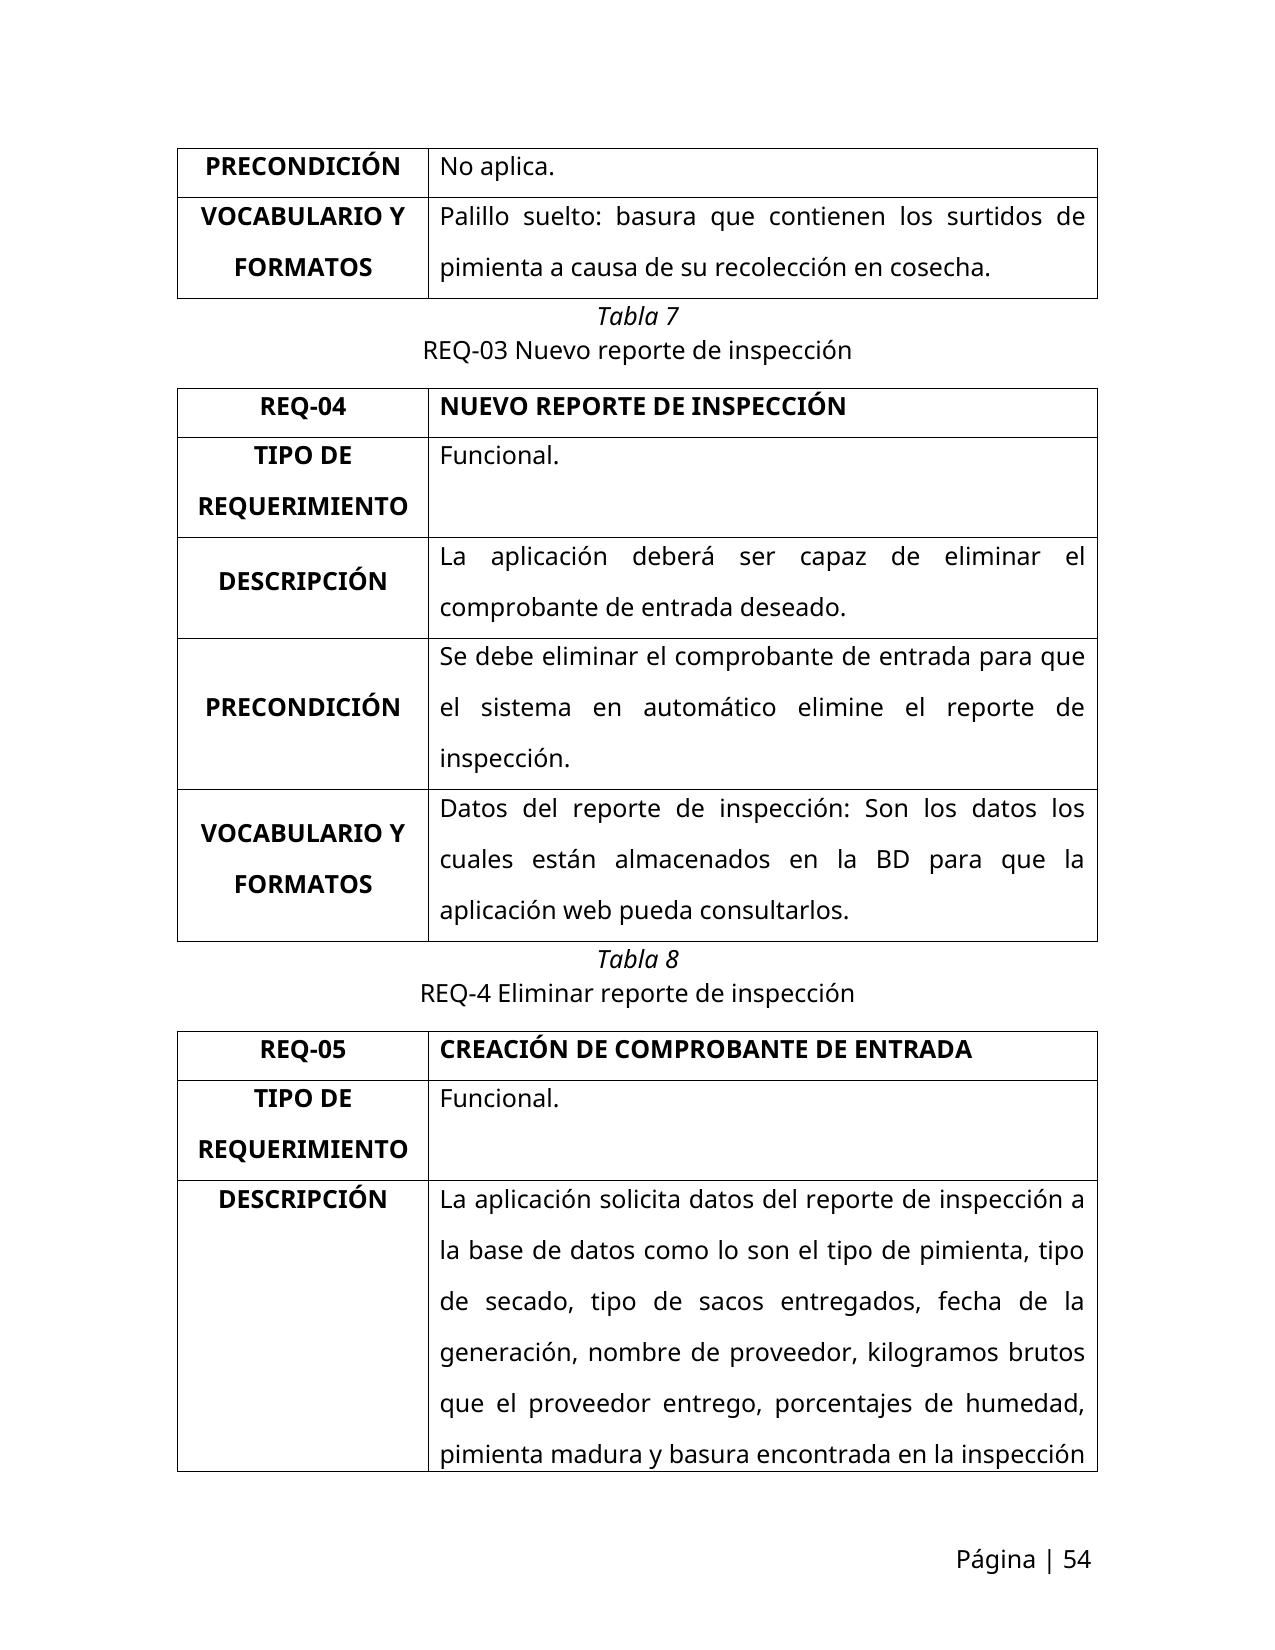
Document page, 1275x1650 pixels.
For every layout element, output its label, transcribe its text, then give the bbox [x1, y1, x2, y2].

table_cell DESCRIPCIÓN [178, 1181, 428, 1471]
table_cell Funcional. [429, 438, 1097, 537]
table_header REQ-05 [178, 1032, 428, 1080]
table_cell Datos del reporte de inspección: Son los datos los cuales están almacenados en la BD para que la aplicación web pueda consultarlos. [429, 790, 1097, 941]
text Tabla 7 REQ-03 Nuevo reporte de inspección [177, 299, 1098, 367]
table_cell La aplicación deberá ser capaz de eliminar el comprobante de entrada deseado. [429, 538, 1097, 638]
table_cell VOCABULARIO Y FORMATOS [178, 198, 428, 297]
table_header NUEVO REPORTE DE INSPECCIÓN [429, 389, 1097, 437]
table_cell DESCRIPCIÓN [178, 538, 428, 638]
table_cell VOCABULARIO Y FORMATOS [178, 790, 428, 941]
table_cell Se debe eliminar el comprobante de entrada para que el sistema en automático elimine el reporte de inspección. [429, 639, 1097, 789]
table_cell PRECONDICIÓN [178, 639, 428, 789]
table_cell PRECONDICIÓN [178, 149, 428, 197]
table_cell Palillo suelto: basura que contienen los surtidos de pimienta a causa de su recolección en cosecha. [429, 198, 1097, 297]
table_cell TIPO DE REQUERIMIENTO [178, 438, 428, 537]
table_header CREACIÓN DE COMPROBANTE DE ENTRADA [429, 1032, 1097, 1080]
table_cell TIPO DE REQUERIMIENTO [178, 1081, 428, 1180]
table_header REQ-04 [178, 389, 428, 437]
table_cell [429, 1181, 1097, 1471]
table_cell Funcional. [429, 1081, 1097, 1180]
table_cell No aplica. [429, 149, 1097, 197]
text Tabla 8 REQ-4 Eliminar reporte de inspección [177, 942, 1098, 1010]
